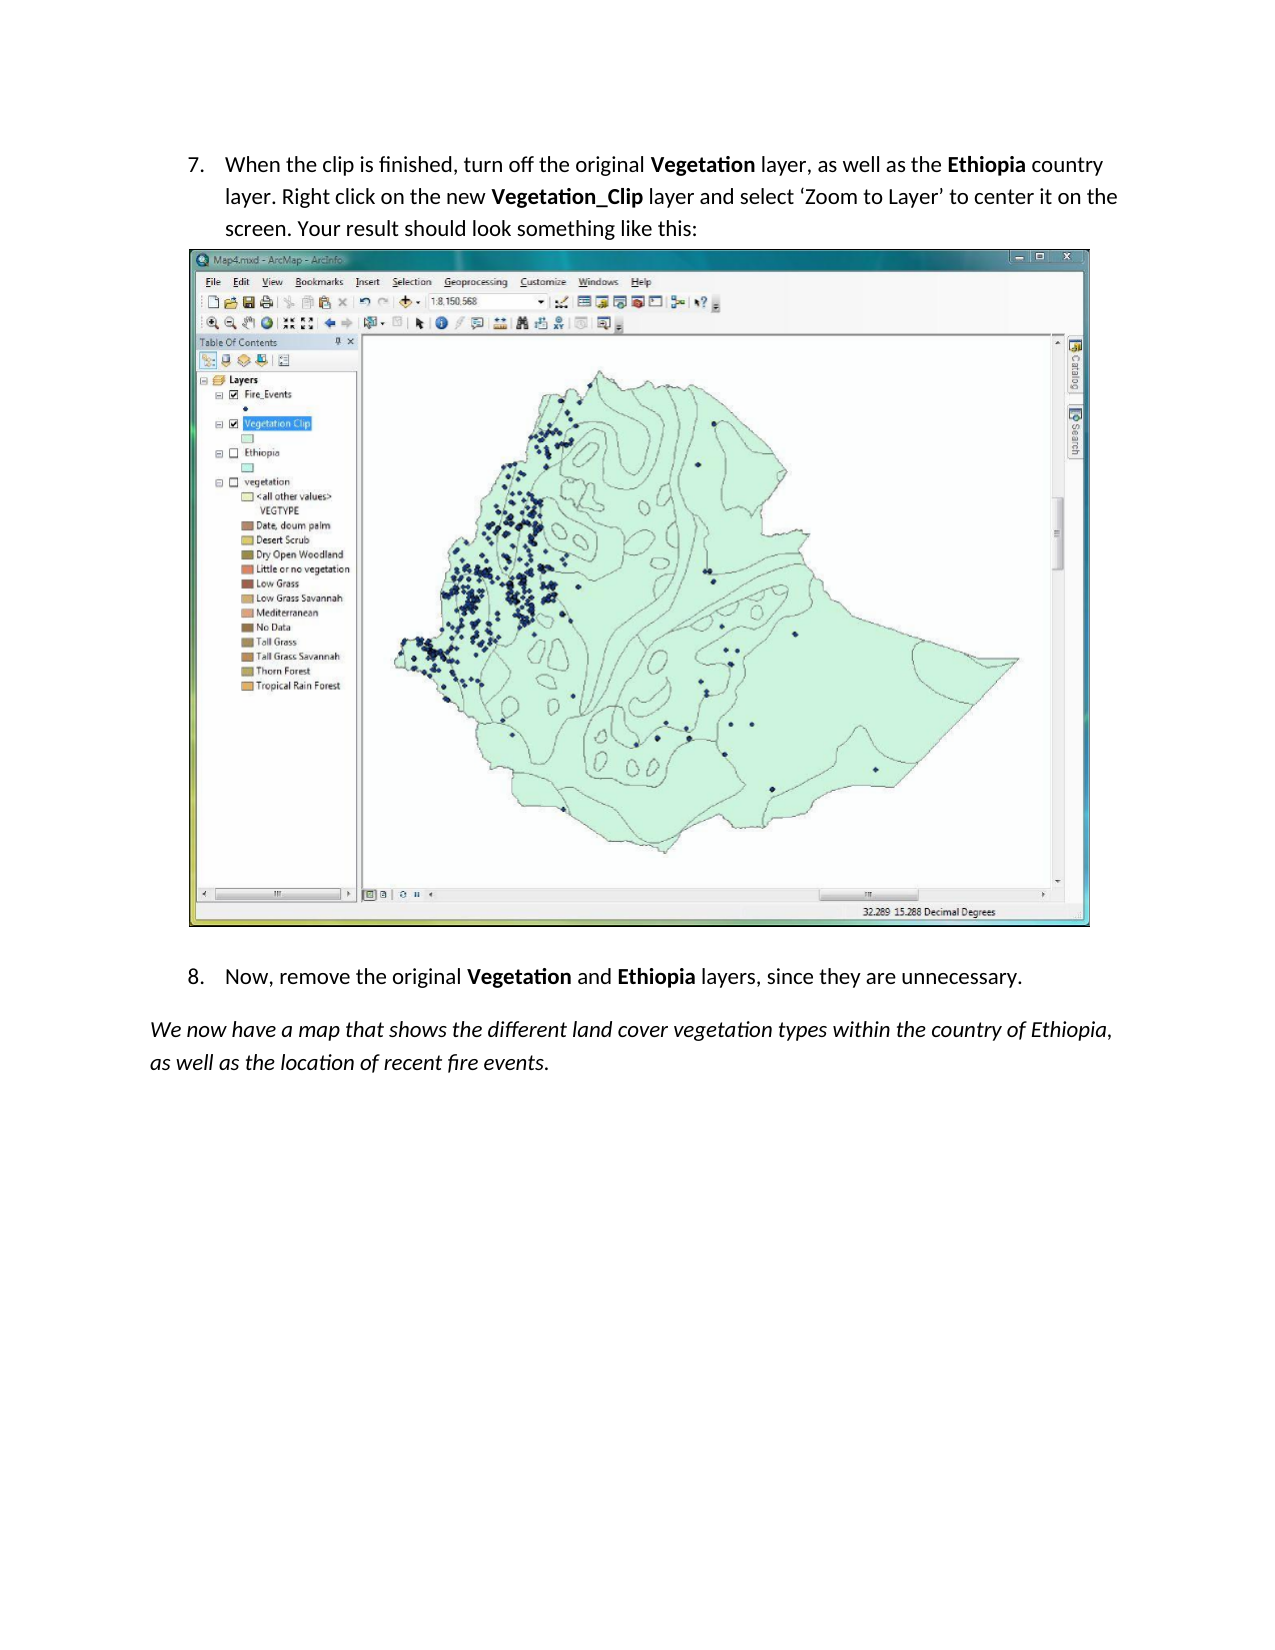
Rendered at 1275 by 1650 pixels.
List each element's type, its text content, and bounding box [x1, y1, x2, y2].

text We now have a map that shows the different land cover vegetation types within the country of Ethiopia, as well as the location of recent fire events. [150, 1016, 1125, 1076]
list Now, remove the original Vegetation and Ethiopia layers, since they are unnecessary. [187, 962, 1125, 991]
picture [187, 246, 1091, 927]
list When the clip is finished, turn off the original Vegetation layer, as well as the Ethiopia country layer. Right click on the new Vegetation_Clip layer and select ‘Zoom to Layer’ to center it on the screen. Your result should look something like this: [187, 150, 1125, 242]
